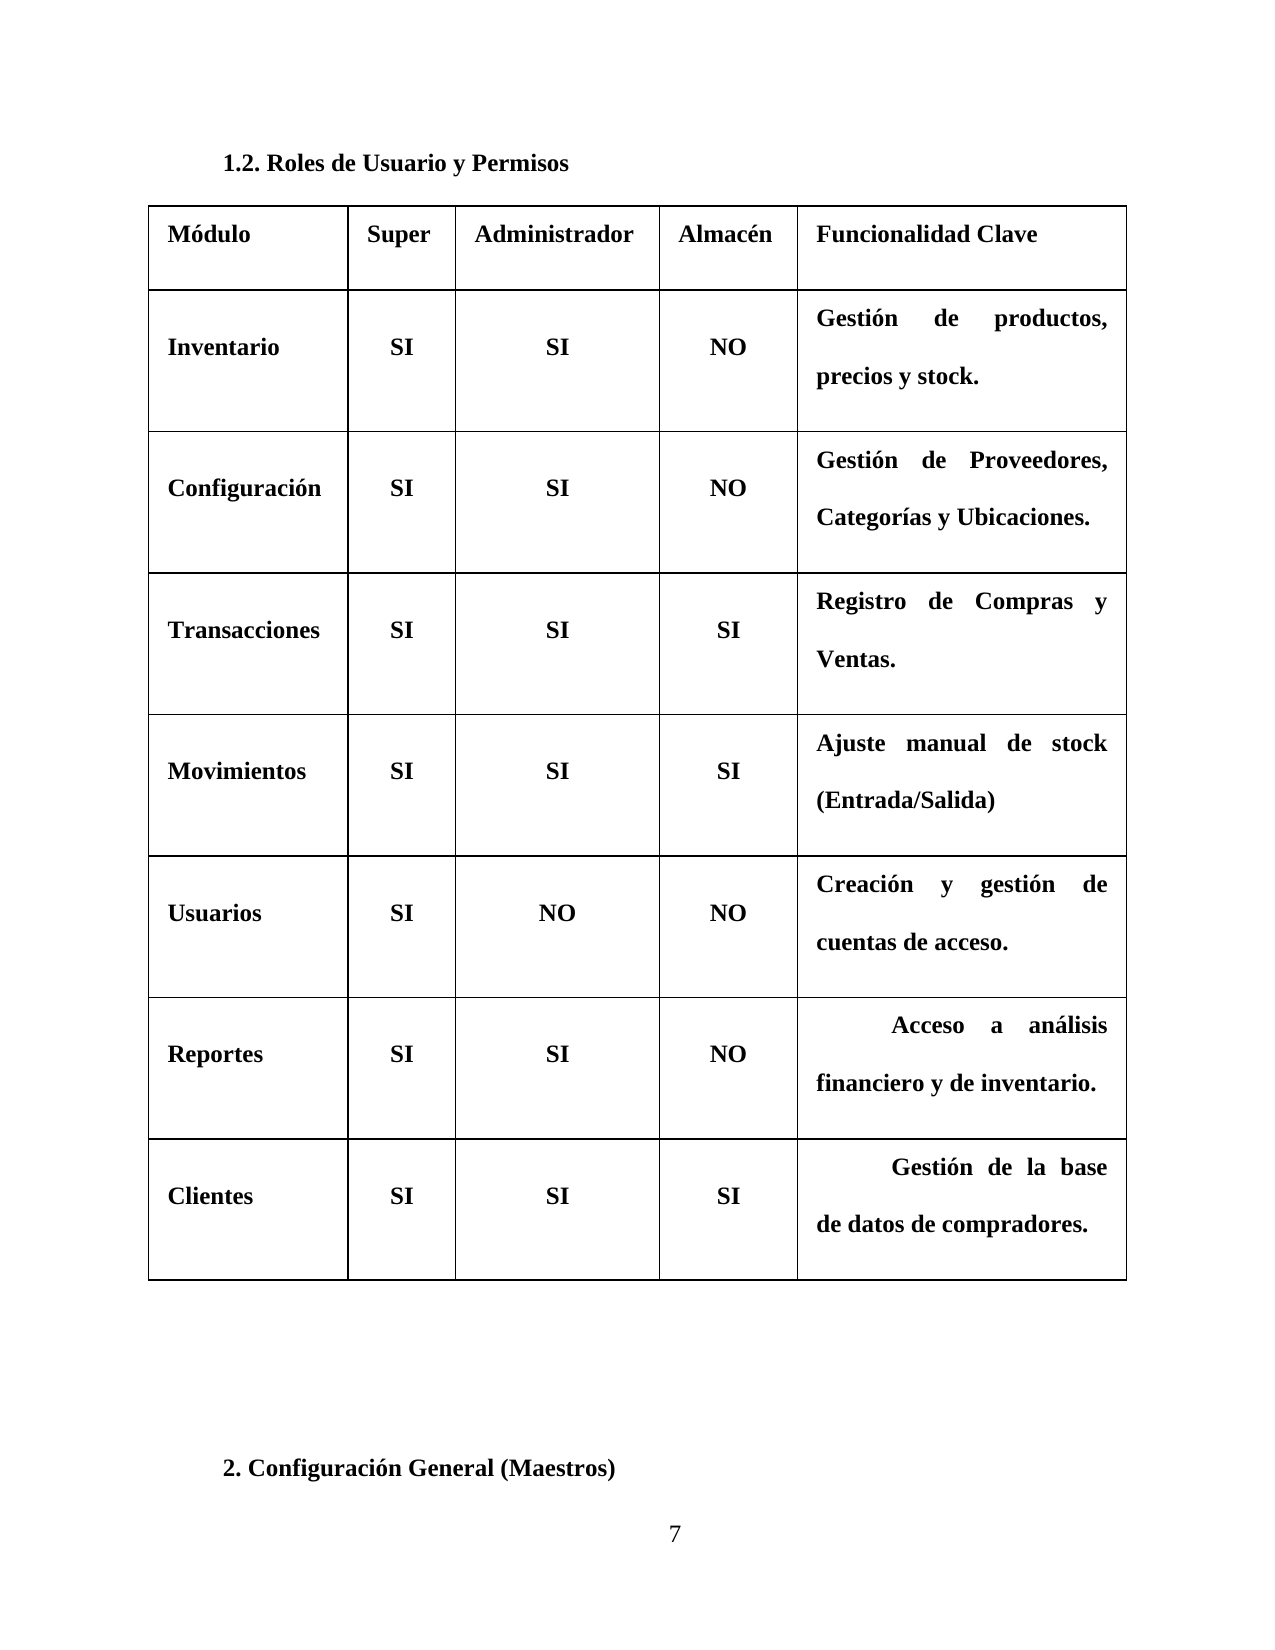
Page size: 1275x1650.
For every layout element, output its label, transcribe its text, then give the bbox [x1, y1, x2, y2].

table_cell SI [456, 998, 659, 1138]
table_cell Acceso a análisis financiero y de inventario. [798, 998, 1126, 1138]
table_cell SI [456, 1140, 659, 1279]
table_cell Registro de Compras y Ventas. [798, 574, 1126, 713]
table_cell NO [660, 291, 797, 431]
table_cell NO [660, 998, 797, 1138]
table_cell NO [456, 857, 659, 996]
table_cell NO [660, 432, 797, 572]
table_header Funcionalidad Clave [798, 207, 1126, 289]
text 2. Configuración General (Maestros) [148, 1453, 1127, 1482]
table_cell SI [660, 1140, 797, 1279]
text 1.2. Roles de Usuario y Permisos [148, 148, 1127, 176]
table_cell SI [349, 715, 455, 855]
table_cell SI [349, 574, 455, 713]
table_cell SI [349, 432, 455, 572]
table_cell Usuarios [149, 857, 347, 996]
table_cell SI [660, 574, 797, 713]
table_cell SI [349, 1140, 455, 1279]
table_header Administrador [456, 207, 659, 289]
table_cell Configuración [149, 432, 347, 572]
table_cell Transacciones [149, 574, 347, 713]
table_cell Ajuste manual de stock (Entrada/Salida) [798, 715, 1126, 855]
table_cell Clientes [149, 1140, 347, 1279]
table_cell Creación y gestión de cuentas de acceso. [798, 857, 1126, 996]
table_cell Gestión de Proveedores, Categorías y Ubicaciones. [798, 432, 1126, 572]
table_cell SI [349, 998, 455, 1138]
table_header Almacén [660, 207, 797, 289]
table_cell NO [660, 857, 797, 996]
table_cell Reportes [149, 998, 347, 1138]
table_header Super [349, 207, 455, 289]
table_cell Gestión de productos, precios y stock. [798, 291, 1126, 431]
table_cell Inventario [149, 291, 347, 431]
table_header Módulo [149, 207, 347, 289]
table_cell SI [456, 715, 659, 855]
table_cell SI [349, 291, 455, 431]
table_cell SI [456, 574, 659, 713]
table_cell SI [456, 291, 659, 431]
table_cell SI [456, 432, 659, 572]
table_cell SI [349, 857, 455, 996]
table_cell Gestión de la base de datos de compradores. [798, 1140, 1126, 1279]
table_cell SI [660, 715, 797, 855]
table_cell Movimientos [149, 715, 347, 855]
